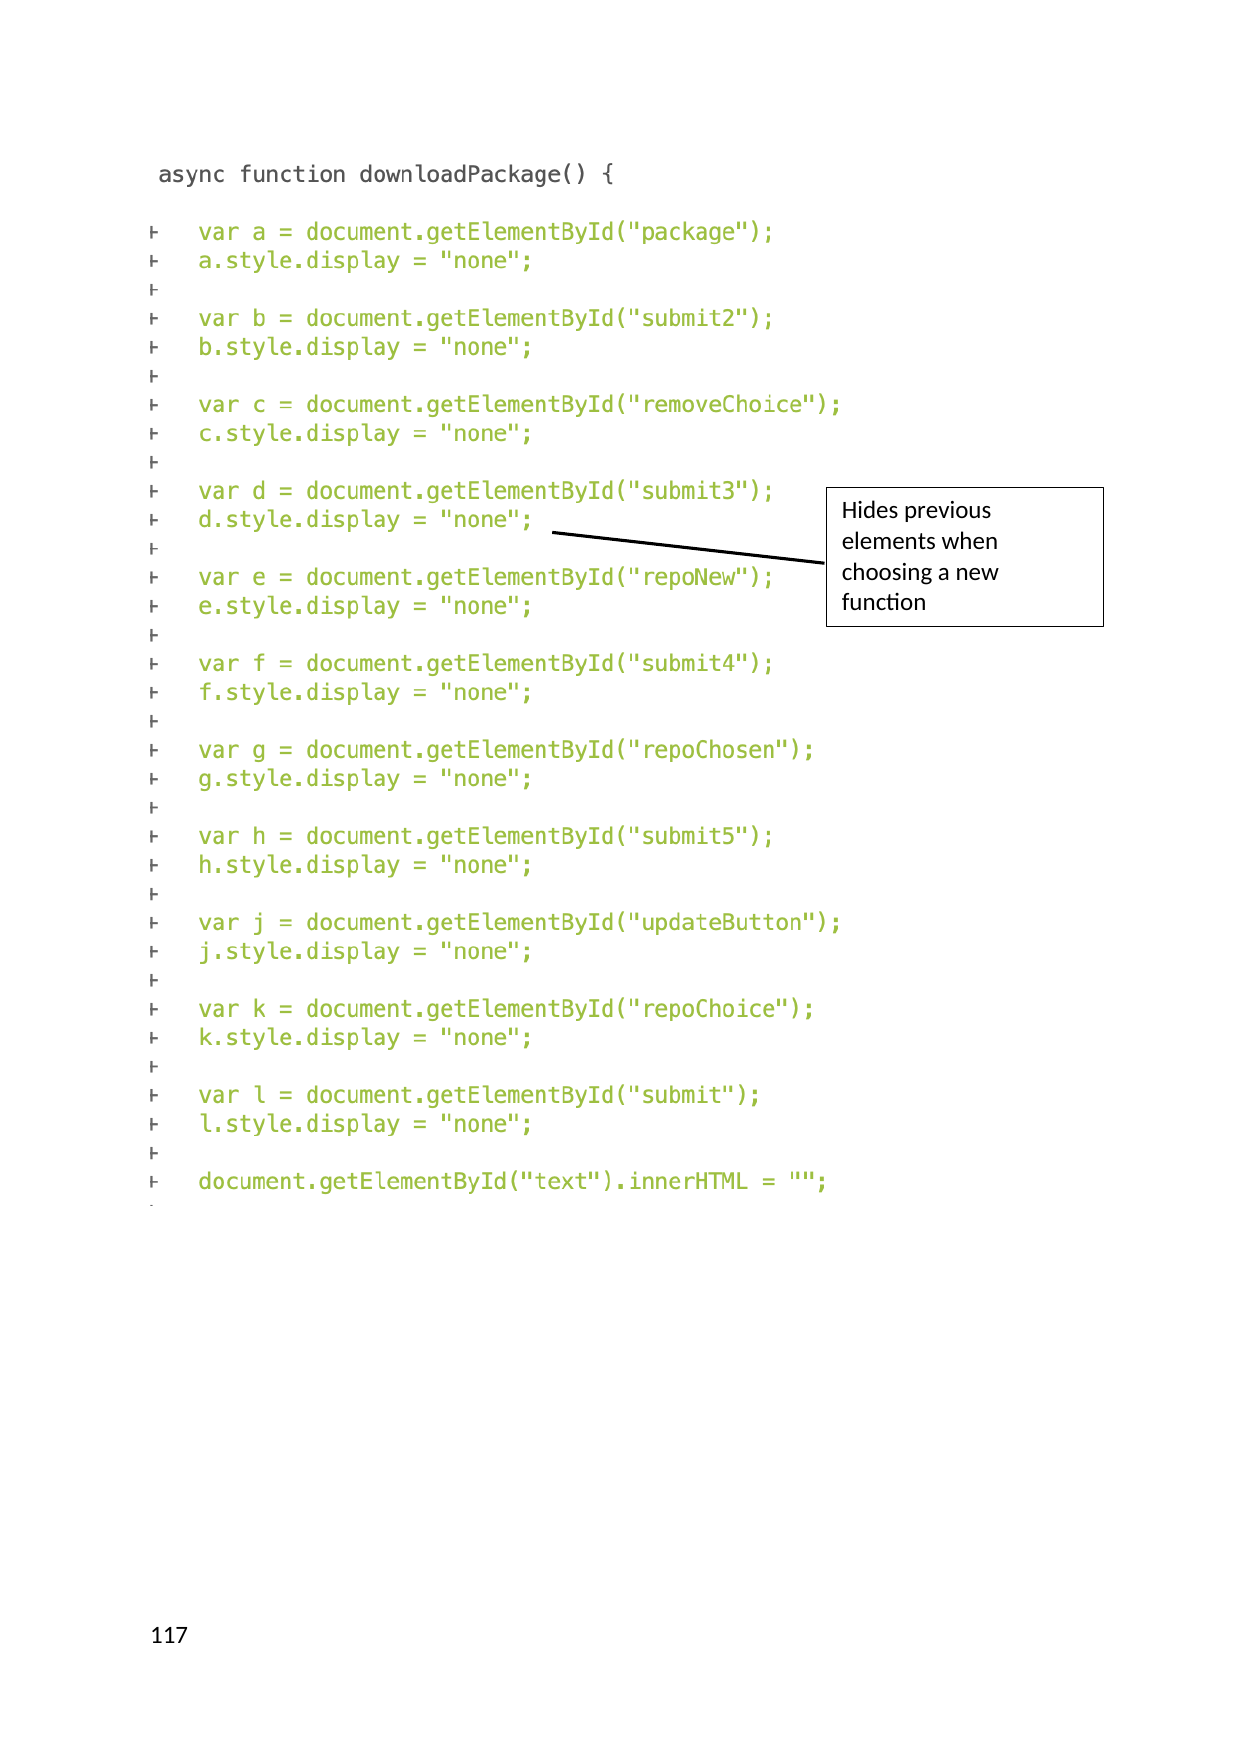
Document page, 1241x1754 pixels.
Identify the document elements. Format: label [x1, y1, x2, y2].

picture [150, 150, 1091, 1206]
